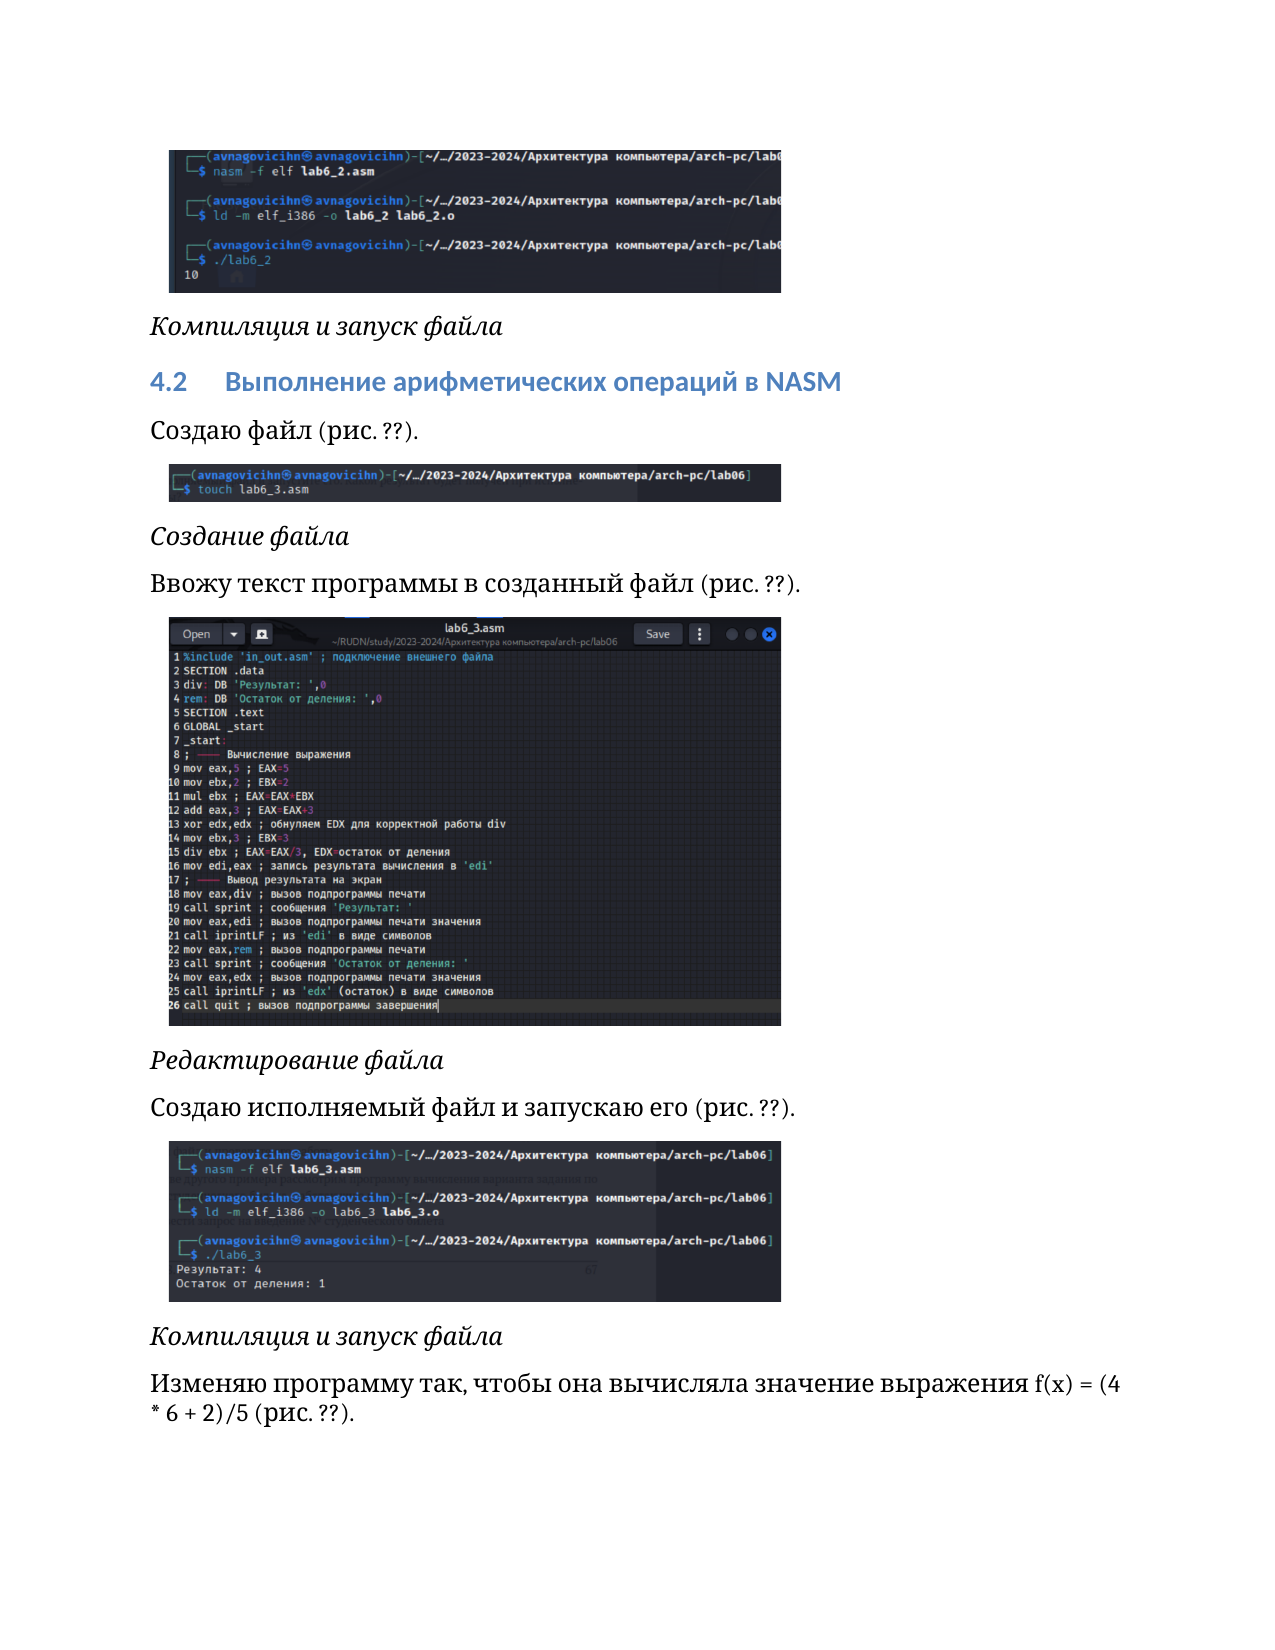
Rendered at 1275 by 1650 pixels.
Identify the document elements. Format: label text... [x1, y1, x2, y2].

text Создание файла [150, 522, 1125, 551]
text Редактирование файла [150, 1047, 1125, 1075]
text Компиляция и запуск файла [150, 313, 1125, 342]
text Ввожу текст программы в созданный файл (рис. ??). [150, 570, 1125, 599]
text Компиляция и запуск файла [150, 1323, 1125, 1351]
picture [168, 464, 782, 502]
text Изменяю программу так, чтобы она вычисляла значение выражения f(x) = (4 * 6 + 2)/5 (рис. ??). [150, 1370, 1125, 1428]
picture [168, 150, 782, 293]
picture [168, 1141, 782, 1302]
picture [168, 617, 782, 1026]
text Создаю исполняемый файл и запускаю его (рис. ??). [150, 1094, 1125, 1123]
text Создаю файл (рис. ??). [150, 417, 1125, 446]
subtitle 4.2 Выполнение арифметических операций в NASM [150, 363, 1125, 398]
